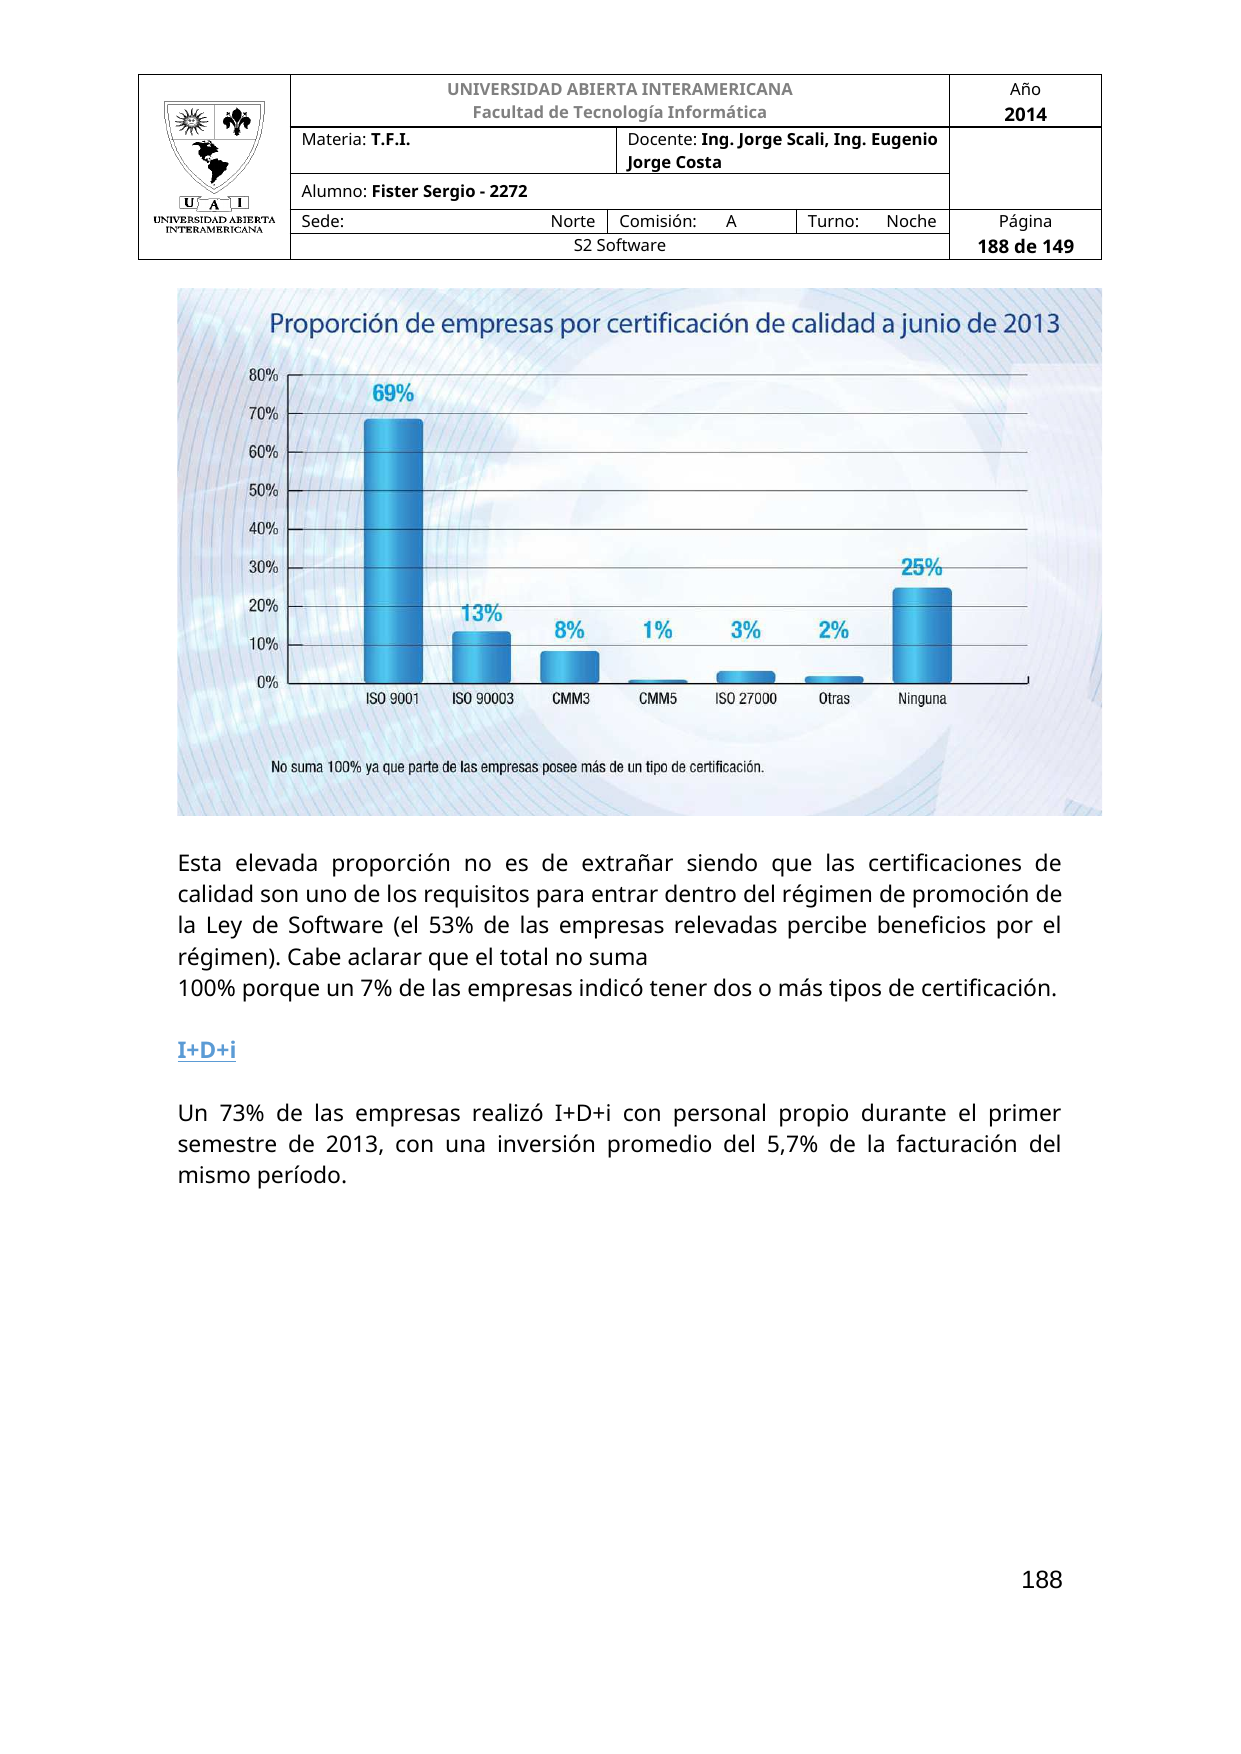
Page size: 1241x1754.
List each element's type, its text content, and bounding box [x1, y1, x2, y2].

text 100% porque un 7% de las empresas indicó tener dos o más tipos de certificación. [177, 972, 1063, 1003]
picture [177, 288, 1103, 816]
text Un 73% de las empresas realizó I+D+i con personal propio durante el primer semestre de 2013, con una inversión promedio del 5,7% de la facturación del mismo período. [177, 1097, 1063, 1190]
text I+D+i [177, 1034, 1063, 1065]
text Esta elevada proporción no es de extrañar siendo que las certificaciones de calidad son uno de los requisitos para entrar dentro del régimen de promoción de la Ley de Software (el 53% de las empresas relevadas percibe beneficios por el régimen). Cabe aclarar que el total no suma [177, 847, 1063, 972]
picture [153, 101, 276, 233]
